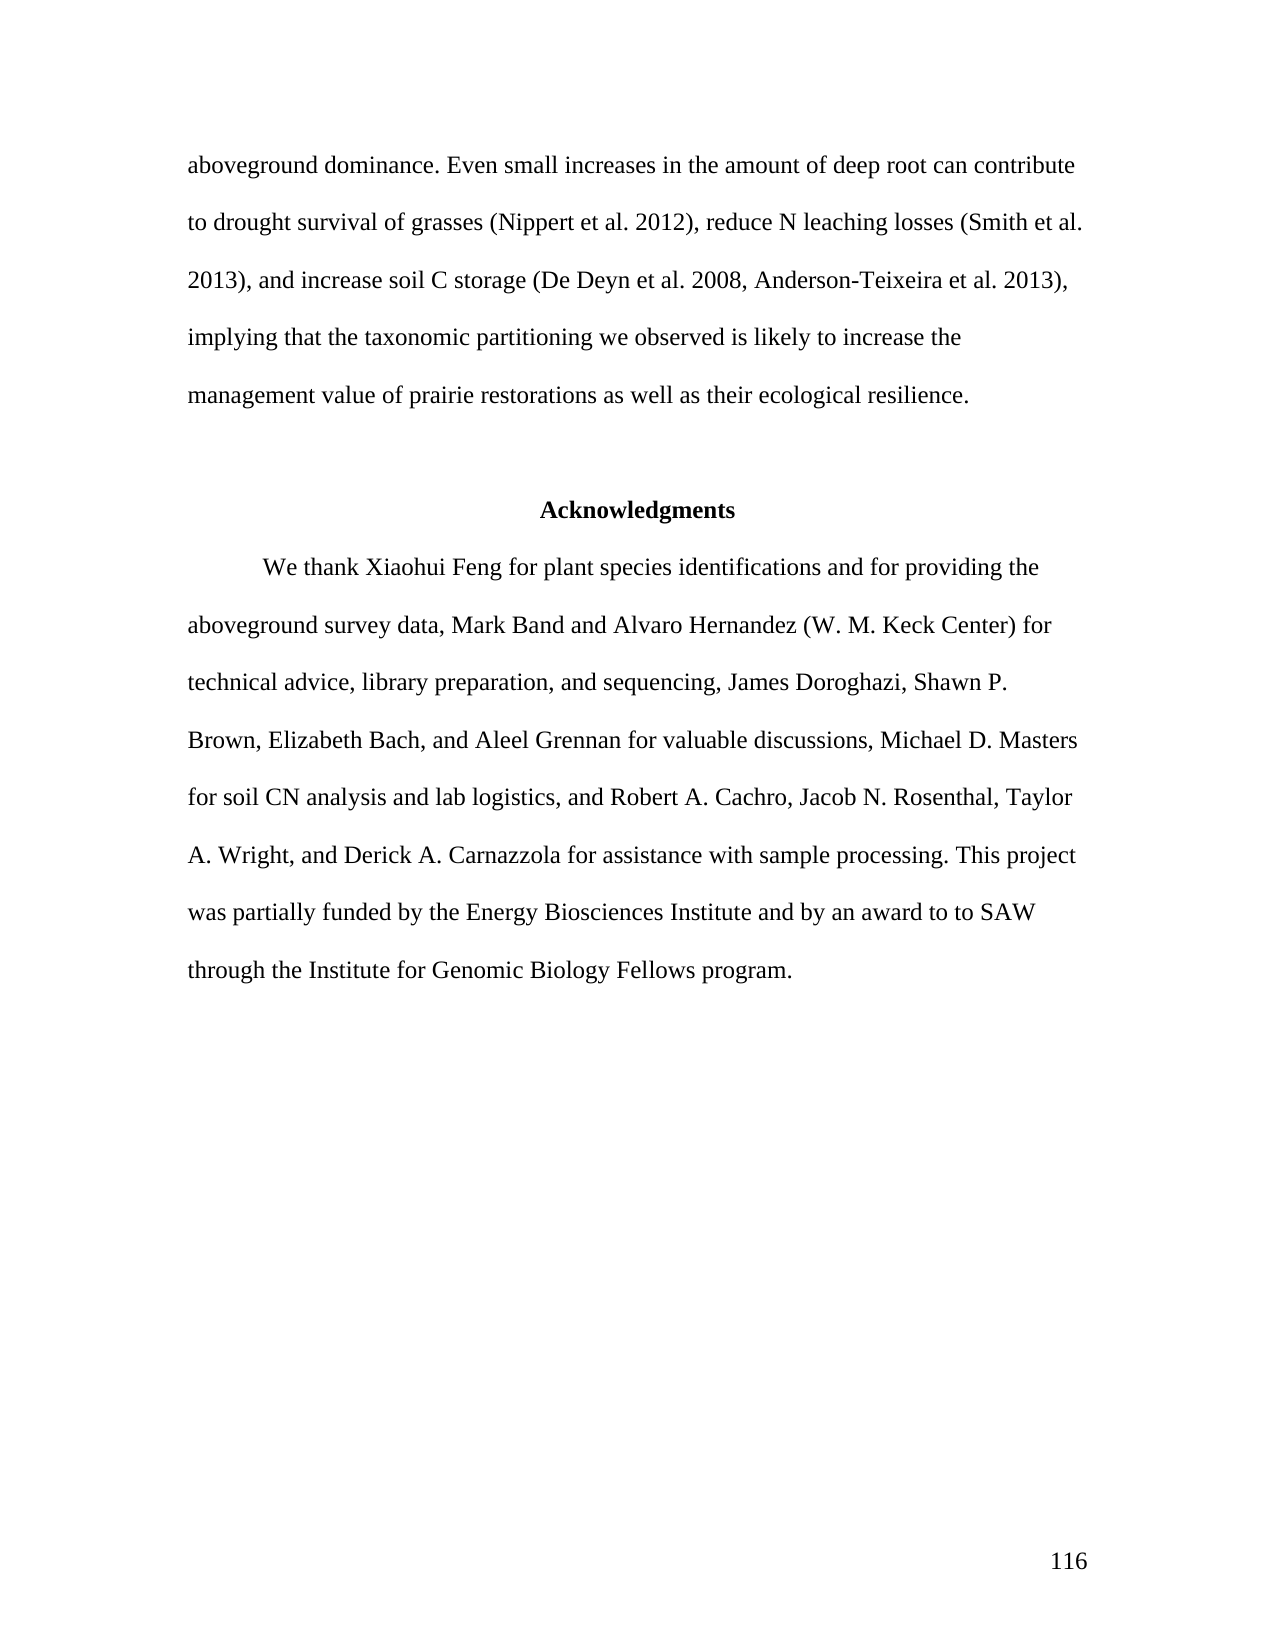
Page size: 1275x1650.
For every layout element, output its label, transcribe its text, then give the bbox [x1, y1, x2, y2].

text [187, 150, 1087, 409]
subtitle Acknowledgments [187, 495, 1087, 524]
text We thank Xiaohui Feng for plant species identifications and for providing the aboveground survey data, Mark Band and Alvaro Hernandez (W. M. Keck Center) for technical advice, library preparation, and sequencing, James Doroghazi, Shawn P. Brown, Elizabeth Bach, and Aleel Grennan for valuable discussions, Michael D. Masters for soil CN analysis and lab logistics, and Robert A. Cachro, Jacob N. Rosenthal, Taylor A. Wright, and Derick A. Carnazzola for assistance with sample processing. This project was partially funded by the Energy Biosciences Institute and by an award to to SAW through the Institute for Genomic Biology Fellows program. [187, 552, 1087, 984]
